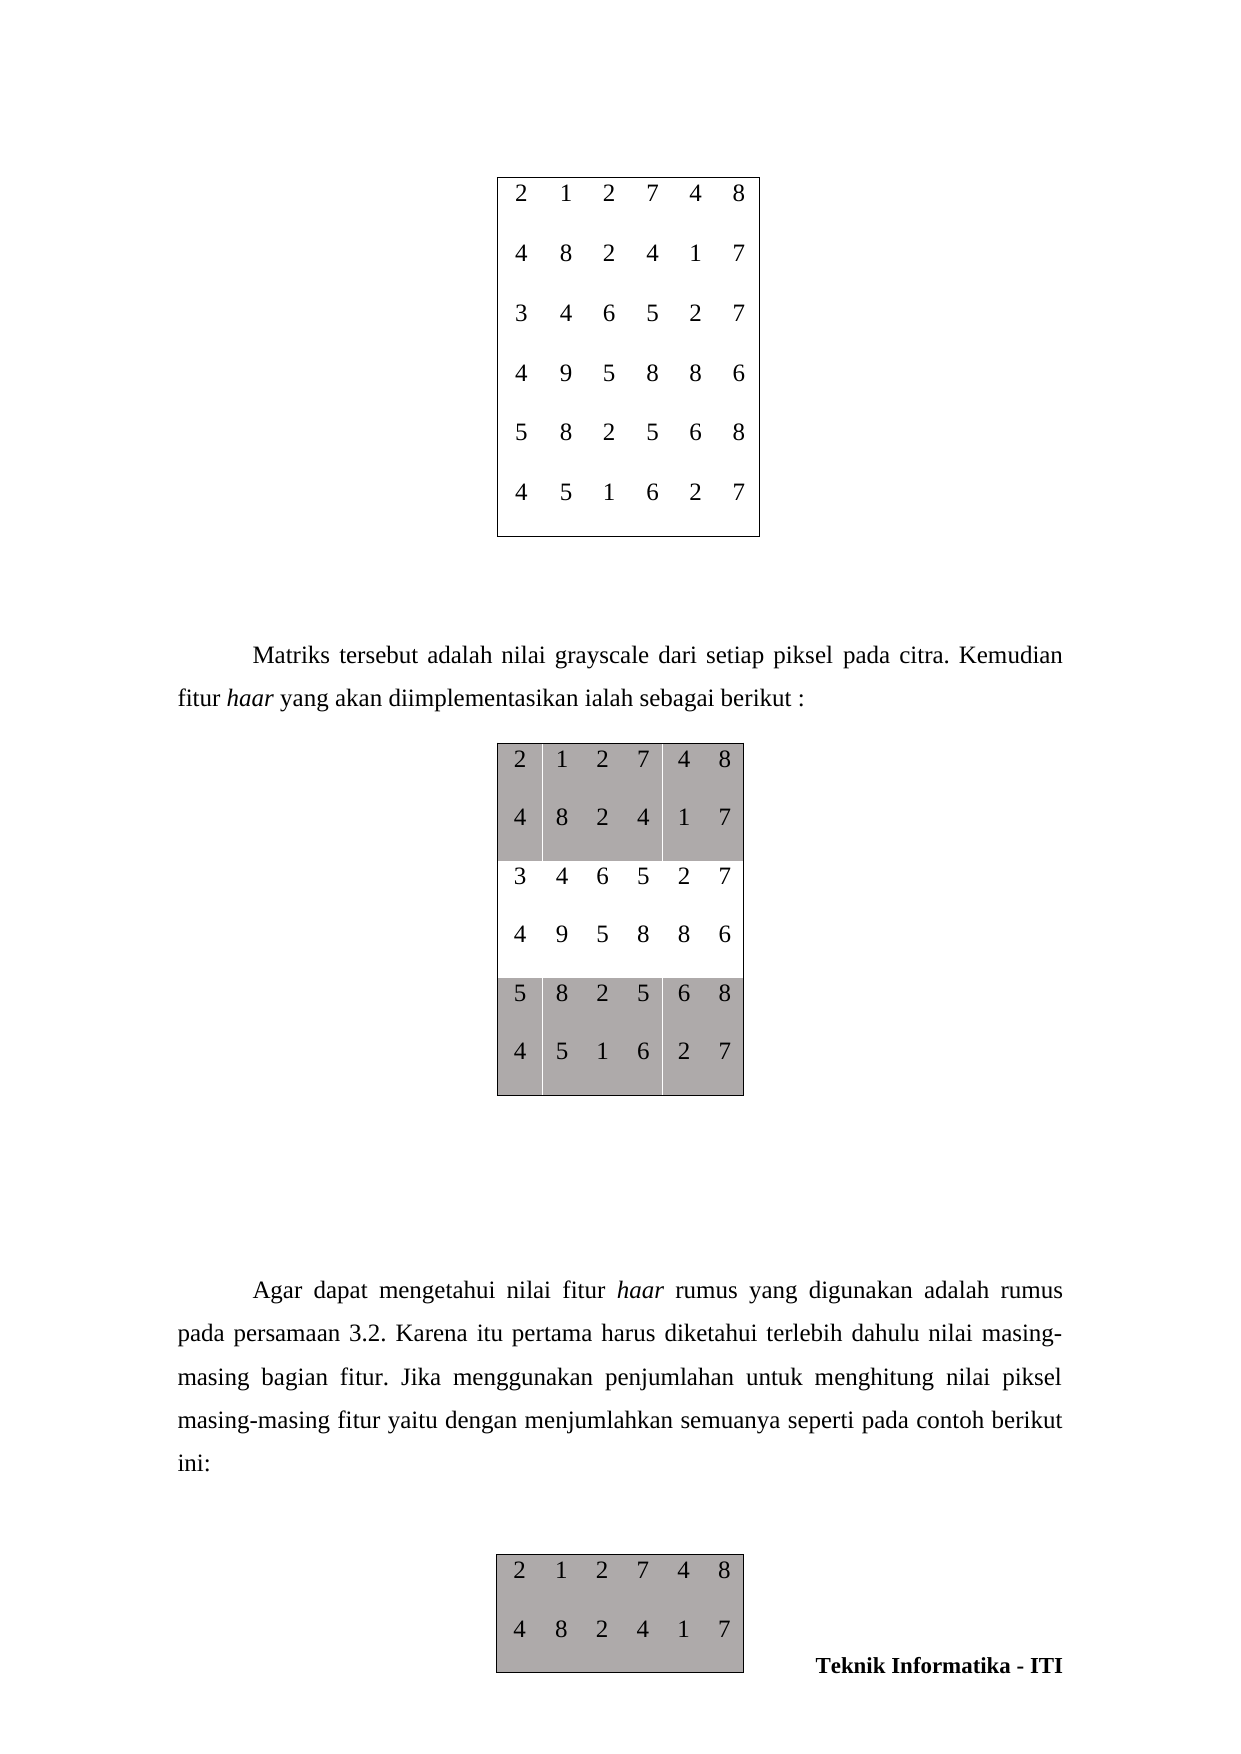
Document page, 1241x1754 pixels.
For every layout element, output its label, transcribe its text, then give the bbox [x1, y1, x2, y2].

table_cell 4 [498, 1036, 542, 1095]
table_header 2 [498, 744, 542, 802]
table_header 2 [581, 1555, 623, 1614]
table_header 2 2 6 5 2 1 [586, 178, 632, 536]
table_header 7 [624, 744, 662, 802]
table_cell 2 [581, 978, 624, 1036]
table_cell 7 [705, 1036, 743, 1095]
table_cell 1 [581, 1036, 624, 1095]
table_header 8 [705, 1555, 743, 1614]
table_cell 6 [581, 861, 624, 919]
table_header 4 [662, 1555, 705, 1614]
table_cell 4 [498, 802, 542, 861]
table_cell 4 [497, 1614, 542, 1672]
table_cell 8 [624, 919, 662, 978]
table_cell 3 [498, 861, 542, 919]
table_header 8 [705, 744, 743, 802]
table_cell 7 [705, 802, 743, 861]
table_cell 8 [543, 802, 581, 861]
table_cell 4 [623, 1614, 662, 1672]
table_cell 9 [543, 919, 581, 978]
table_cell 8 [663, 919, 705, 978]
table_header 7 [623, 1555, 662, 1614]
table_header 8 7 7 6 8 7 [718, 178, 759, 536]
table_header 7 4 5 8 5 6 [632, 178, 673, 536]
table_cell 8 [542, 1614, 581, 1672]
table_cell 7 [705, 861, 743, 919]
table_cell 5 [624, 861, 662, 919]
table_cell 6 [663, 978, 705, 1036]
table_header 4 1 2 8 6 2 [673, 178, 718, 536]
text Matriks tersebut adalah nilai grayscale dari setiap piksel pada citra. Kemudian fitur haar yang akan diimplementasikan ialah sebagai berikut : [177, 640, 1063, 712]
table_cell 2 [581, 1614, 623, 1672]
table_cell 2 [663, 1036, 705, 1095]
table_cell 1 [662, 1614, 705, 1672]
table_header 4 [663, 744, 705, 802]
table_cell 4 [498, 919, 542, 978]
table_cell 6 [624, 1036, 662, 1095]
table_cell 1 [663, 802, 705, 861]
table_cell 5 [624, 978, 662, 1036]
table_cell 2 [581, 802, 624, 861]
table_cell 8 [543, 978, 581, 1036]
table_header 1 8 4 9 8 5 [545, 178, 586, 536]
text Agar dapat mengetahui nilai fitur haar rumus yang digunakan adalah rumus pada persamaan 3.2. Karena itu pertama harus diketahui terlebih dahulu nilai masing-masing bagian fitur. Jika menggunakan penjumlahan untuk menghitung nilai piksel masing-masing fitur yaitu dengan menjumlahkan semuanya seperti pada contoh berikut ini: [177, 1275, 1063, 1477]
table_header 2 [497, 1555, 542, 1614]
table_header 2 4 3 4 5 4 [498, 178, 545, 536]
table_cell 5 [581, 919, 624, 978]
table_cell 5 [498, 978, 542, 1036]
table_header 1 [543, 744, 581, 802]
table_cell 6 [705, 919, 743, 978]
table_cell 7 [705, 1614, 743, 1672]
table_header 2 [581, 744, 624, 802]
table_cell 4 [624, 802, 662, 861]
table_cell 2 [663, 861, 705, 919]
table_header 1 [542, 1555, 581, 1614]
table_cell 4 [543, 861, 581, 919]
table_cell 5 [543, 1036, 581, 1095]
table_cell 8 [705, 978, 743, 1036]
